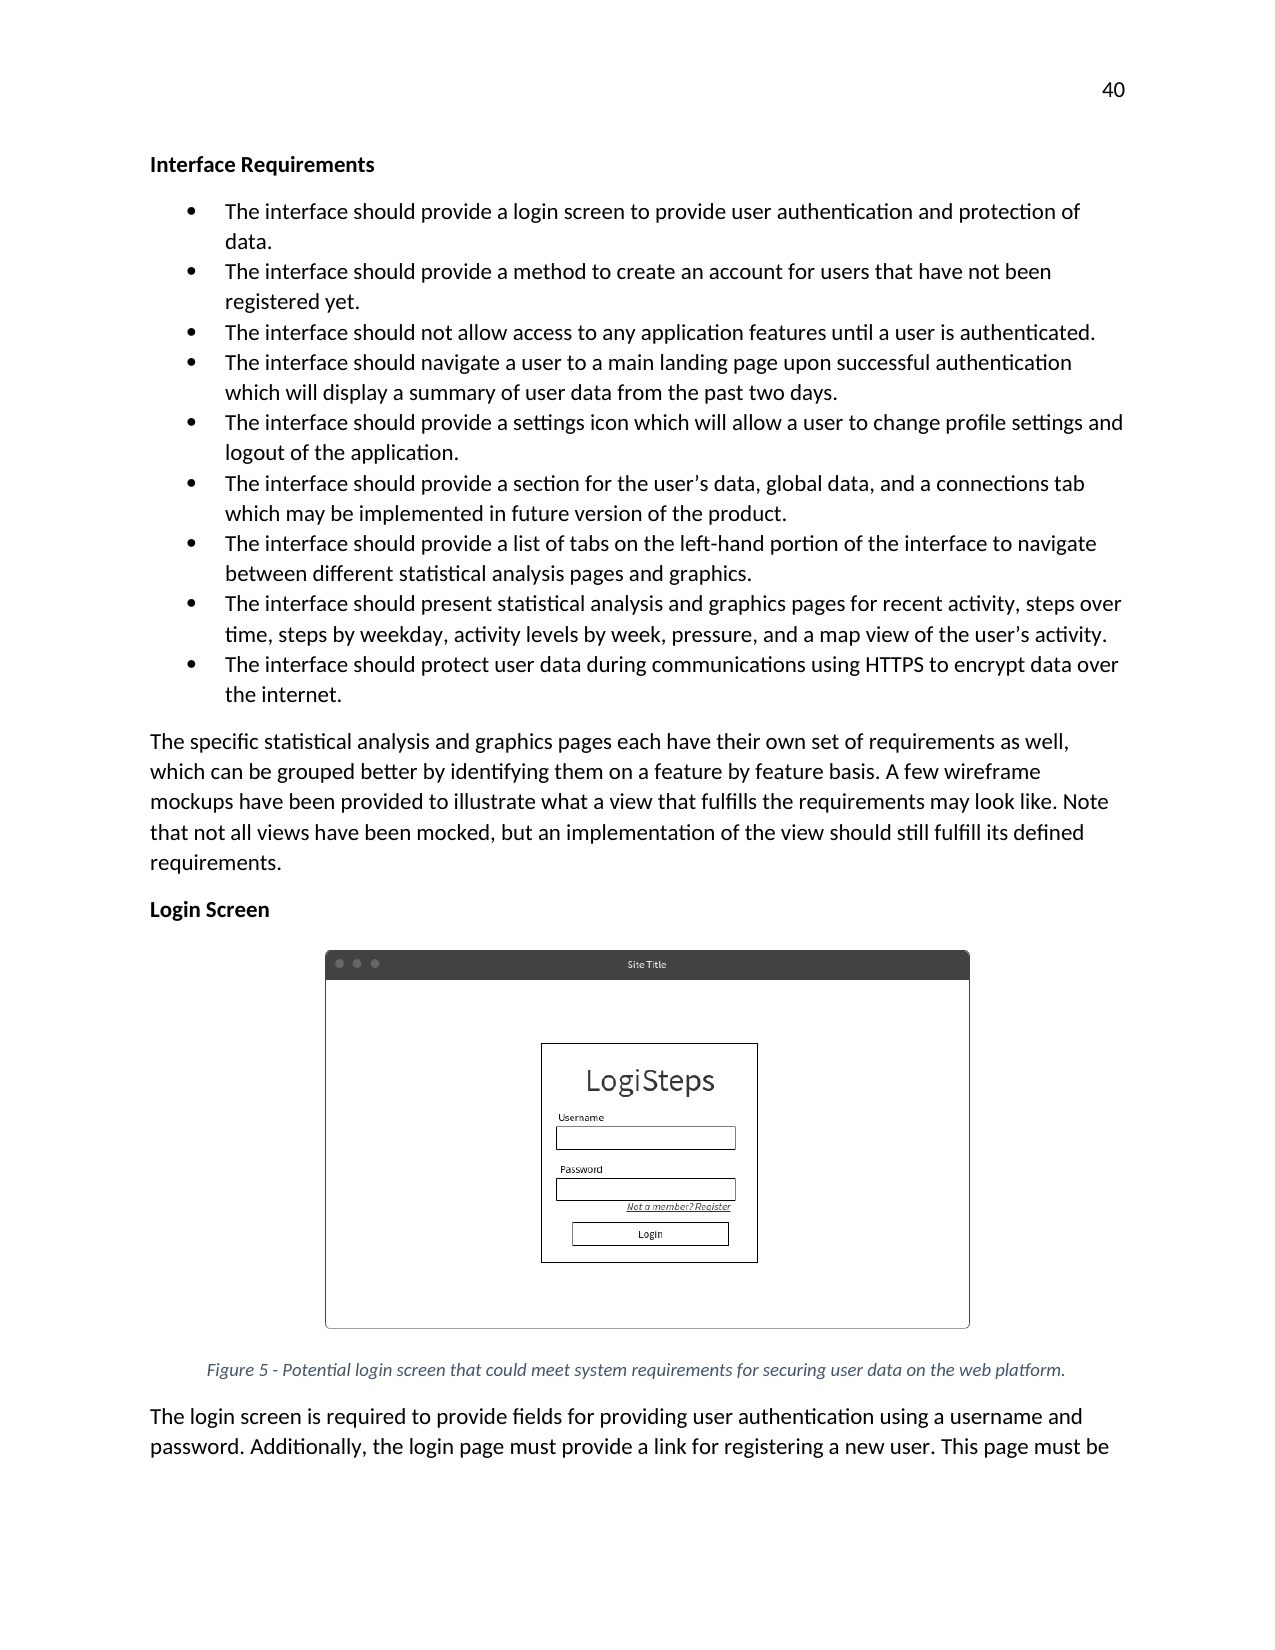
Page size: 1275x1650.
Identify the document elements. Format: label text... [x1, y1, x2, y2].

list The interface should provide a list of tabs on the left-hand portion of the interface to navigate between different statistical analysis pages and graphics. [187, 529, 1125, 587]
list The interface should navigate a user to a main landing page upon successful authentication which will display a summary of user data from the past two days. [187, 348, 1125, 406]
text The specific statistical analysis and graphics pages each have their own set of requirements as well, which can be grouped better by identifying them on a feature by feature basis. A few wireframe mockups have been provided to illustrate what a view that fulfills the requirements may look like. Note that not all views have been mocked, but an implementation of the view should still fulfill its defined requirements. [150, 727, 1125, 876]
list The interface should not allow access to any application features until a user is authenticated. [187, 318, 1125, 346]
picture [262, 941, 1013, 1340]
list The interface should provide a method to create an account for users that have not been registered yet. [187, 257, 1125, 316]
list The interface should present statistical analysis and graphics pages for recent activity, steps over time, steps by weekday, activity levels by week, pressure, and a map view of the user’s activity. [187, 589, 1125, 648]
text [150, 1402, 1125, 1460]
list The interface should provide a section for the user’s data, global data, and a connections tab which may be implemented in future version of the product. [187, 469, 1125, 527]
list The interface should provide a settings icon which will allow a user to change profile settings and logout of the application. [187, 408, 1125, 467]
text Figure 5 - Potential login screen that could meet system requirements for securing user data on the web platform. [150, 1358, 1125, 1381]
text Interface Requirements [150, 150, 1125, 178]
text Login Screen [150, 895, 1125, 923]
list The interface should protect user data during communications using HTTPS to encrypt data over the internet. [187, 650, 1125, 708]
list The interface should provide a login screen to provide user authentication and protection of data. [187, 197, 1125, 255]
